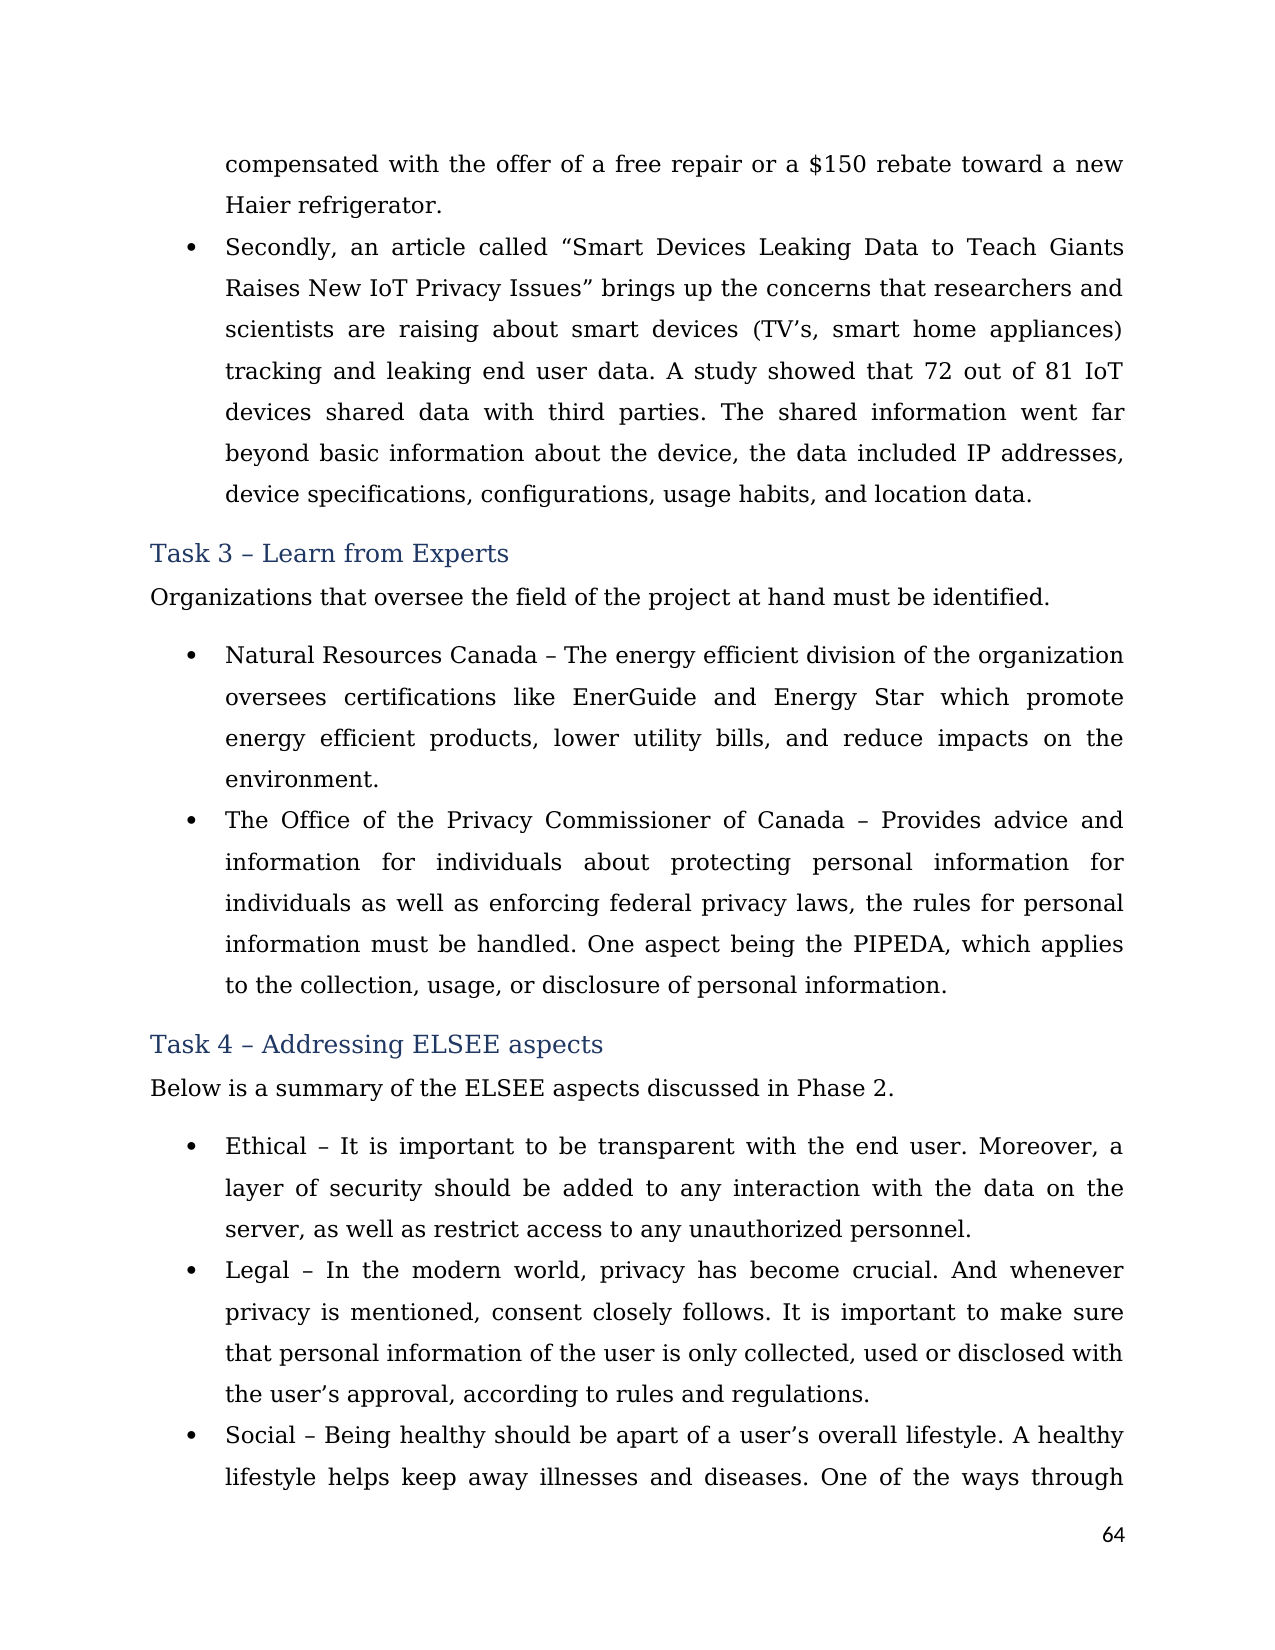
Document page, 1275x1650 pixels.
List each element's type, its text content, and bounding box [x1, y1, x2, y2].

text Below is a summary of the ELSEE aspects discussed in Phase 2. [150, 1074, 1125, 1102]
subtitle Task 4 – Addressing ELSEE aspects [150, 1029, 1125, 1059]
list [187, 150, 1125, 219]
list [187, 1421, 1125, 1490]
list The Office of the Privacy Commissioner of Canada – Provides advice and information for individuals about protecting personal information for individuals as well as enforcing federal privacy laws, the rules for personal information must be handled. One aspect being the PIPEDA, which applies to the collection, usage, or disclosure of personal information. [187, 806, 1125, 999]
subtitle Task 3 – Learn from Experts [150, 538, 1125, 568]
list Secondly, an article called “Smart Devices Leaking Data to Teach Giants Raises New IoT Privacy Issues” brings up the concerns that researchers and scientists are raising about smart devices (TV’s, smart home appliances) tracking and leaking end user data. A study showed that 72 out of 81 IoT devices shared data with third parties. The shared information went far beyond basic information about the device, the data included IP addresses, device specifications, configurations, usage habits, and location data. [187, 232, 1125, 508]
list Legal – In the modern world, privacy has become crucial. And whenever privacy is mentioned, consent closely follows. It is important to make sure that personal information of the user is only collected, used or disclosed with the user’s approval, according to rules and regulations. [187, 1256, 1125, 1407]
list Natural Resources Canada – The energy efficient division of the organization oversees certifications like EnerGuide and Energy Star which promote energy efficient products, lower utility bills, and reduce impacts on the environment. [187, 641, 1125, 792]
text Organizations that oversee the field of the project at hand must be identified. [150, 583, 1125, 611]
list Ethical – It is important to be transparent with the end user. Moreover, a layer of security should be added to any interaction with the data on the server, as well as restrict access to any unauthorized personnel. [187, 1132, 1125, 1242]
